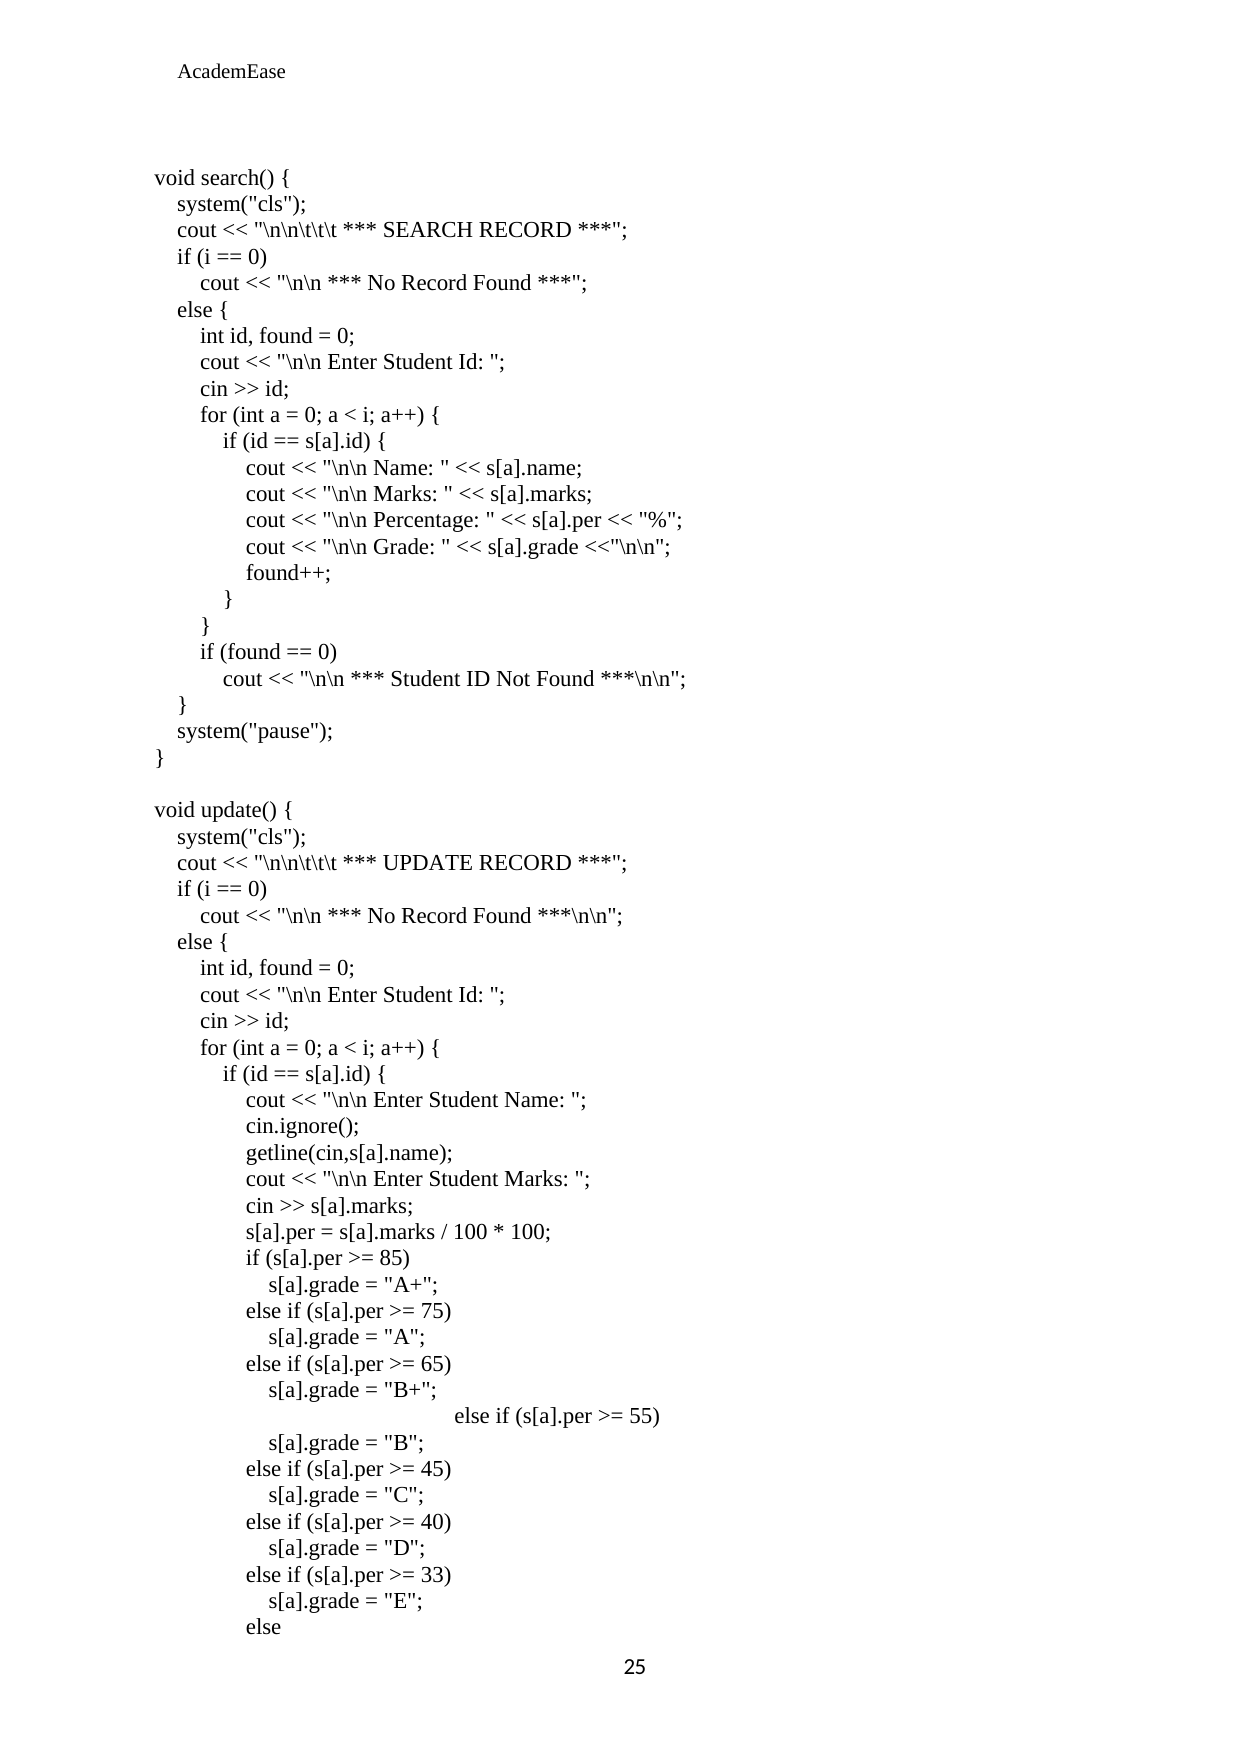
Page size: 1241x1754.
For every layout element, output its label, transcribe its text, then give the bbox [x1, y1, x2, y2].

text cout << "\n\n Enter Student Name: "; [154, 1086, 1115, 1113]
text else [154, 1613, 1115, 1640]
text cout << "\n\n Enter Student Id: "; [154, 348, 1115, 375]
text cin.ignore(); [154, 1113, 1115, 1139]
text s[a].grade = "D"; [154, 1534, 1115, 1561]
text } [154, 586, 1115, 612]
text for (int a = 0; a < i; a++) { [154, 1033, 1115, 1060]
text cin >> id; [154, 1007, 1115, 1033]
text cout << "\n\n Enter Student Id: "; [154, 981, 1115, 1007]
text if (found == 0) [154, 638, 1115, 664]
text cout << "\n\n Enter Student Marks: "; [154, 1165, 1115, 1192]
text s[a].grade = "E"; [154, 1587, 1115, 1613]
text system("cls"); [154, 190, 1115, 217]
text found++; [154, 559, 1115, 586]
text void search() { [154, 164, 1115, 190]
text s[a].grade = "A+"; [154, 1271, 1115, 1297]
text int id, found = 0; [154, 954, 1115, 981]
text } [154, 612, 1115, 638]
text s[a].grade = "B"; [154, 1429, 1115, 1455]
text else { [154, 928, 1115, 954]
text else if (s[a].per >= 45) [154, 1455, 1115, 1482]
text if (id == s[a].id) { [154, 1060, 1115, 1086]
text s[a].grade = "B+"; [154, 1376, 1115, 1402]
text getline(cin,s[a].name); [154, 1139, 1115, 1165]
text else { [154, 296, 1115, 322]
text cout << "\n\n\t\t\t *** SEARCH RECORD ***"; [154, 217, 1115, 243]
text } [154, 744, 1115, 770]
text s[a].grade = "A"; [154, 1323, 1115, 1350]
text cout << "\n\n *** No Record Found ***\n\n"; [154, 902, 1115, 928]
text system("pause"); [154, 717, 1115, 744]
text else if (s[a].per >= 75) [154, 1297, 1115, 1323]
text cout << "\n\n Marks: " << s[a].marks; [154, 480, 1115, 506]
text } [154, 691, 1115, 717]
text cout << "\n\n Percentage: " << s[a].per << "%"; [154, 506, 1115, 533]
text cout << "\n\n Grade: " << s[a].grade <<"\n\n"; [154, 533, 1115, 559]
text cout << "\n\n *** Student ID Not Found ***\n\n"; [154, 664, 1115, 691]
text for (int a = 0; a < i; a++) { [154, 401, 1115, 427]
text if (i == 0) [154, 243, 1115, 269]
text cout << "\n\n Name: " << s[a].name; [154, 454, 1115, 480]
text else if (s[a].per >= 33) [154, 1561, 1115, 1587]
text s[a].grade = "C"; [154, 1482, 1115, 1508]
text int id, found = 0; [154, 322, 1115, 348]
text cout << "\n\n\t\t\t *** UPDATE RECORD ***"; [154, 849, 1115, 875]
text else if (s[a].per >= 55) [154, 1402, 1115, 1429]
text void update() { [154, 796, 1115, 823]
text else if (s[a].per >= 40) [154, 1508, 1115, 1534]
text cout << "\n\n *** No Record Found ***"; [154, 269, 1115, 296]
text cin >> id; [154, 375, 1115, 401]
text if (i == 0) [154, 875, 1115, 902]
text system("cls"); [154, 823, 1115, 849]
text if (id == s[a].id) { [154, 427, 1115, 454]
text if (s[a].per >= 85) [154, 1244, 1115, 1271]
text else if (s[a].per >= 65) [154, 1350, 1115, 1376]
text s[a].per = s[a].marks / 100 * 100; [154, 1218, 1115, 1244]
text cin >> s[a].marks; [154, 1192, 1115, 1218]
